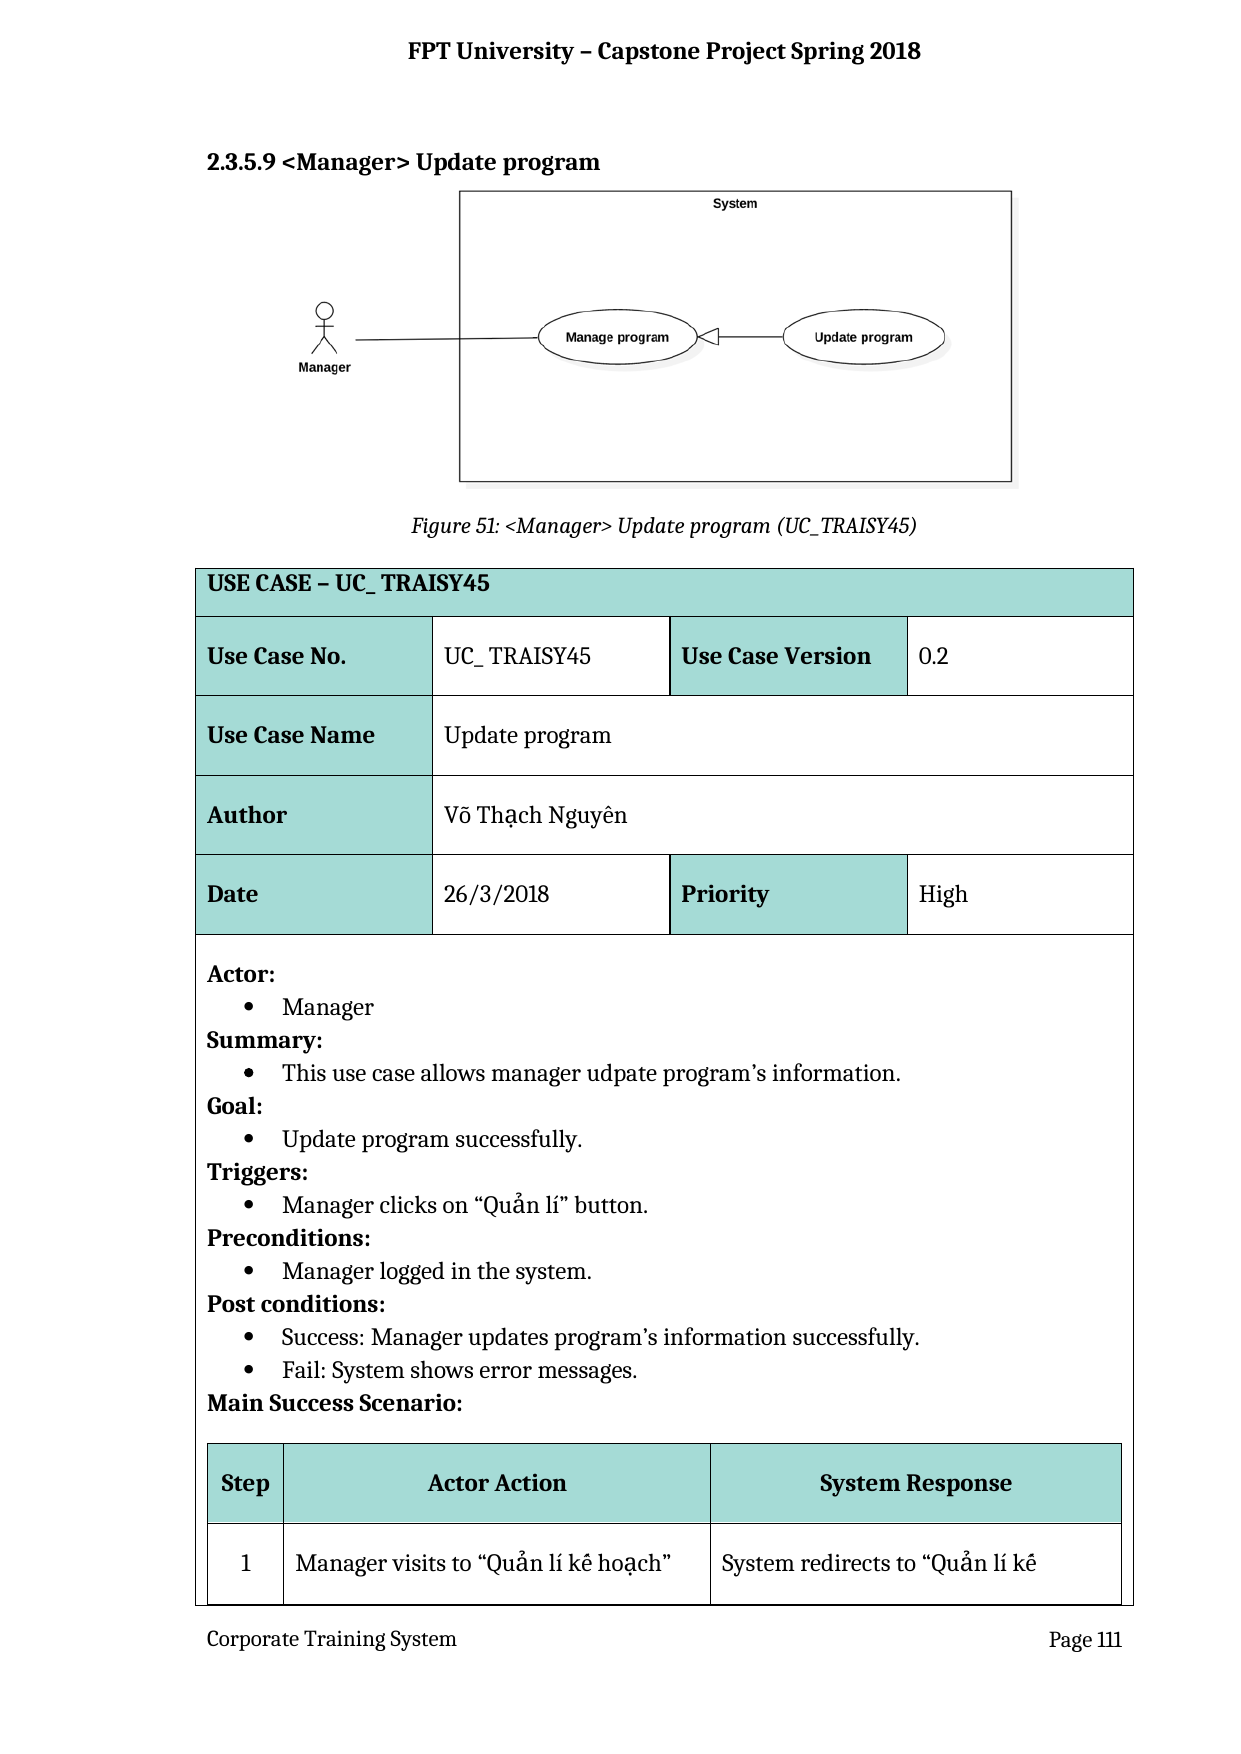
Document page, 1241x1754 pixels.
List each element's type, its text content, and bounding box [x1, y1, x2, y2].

table_cell 0.2 [908, 617, 1133, 695]
table_cell High [908, 855, 1133, 934]
table_cell Use Case Version [671, 617, 907, 695]
table_cell Update program [433, 696, 1133, 775]
table_cell 26/3/2018 [433, 855, 669, 934]
table_cell Priority [671, 855, 907, 934]
text 2.3.5.9 <Manager> Update program [207, 148, 1122, 176]
table_cell Use Case No. [196, 617, 432, 695]
table_cell Date [196, 855, 432, 934]
table_cell Author [196, 776, 432, 854]
text Figure 51: <Manager> Update program (UC_TRAISY45) [207, 513, 1122, 540]
picture [273, 180, 1055, 495]
table_cell Võ Thạch Nguyên [433, 776, 1133, 854]
table_cell Use Case Name [196, 696, 432, 775]
table_header USE CASE – UC_ TRAISY45 [196, 569, 1133, 616]
table_cell UC_ TRAISY45 [433, 617, 669, 695]
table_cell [196, 935, 1133, 1605]
